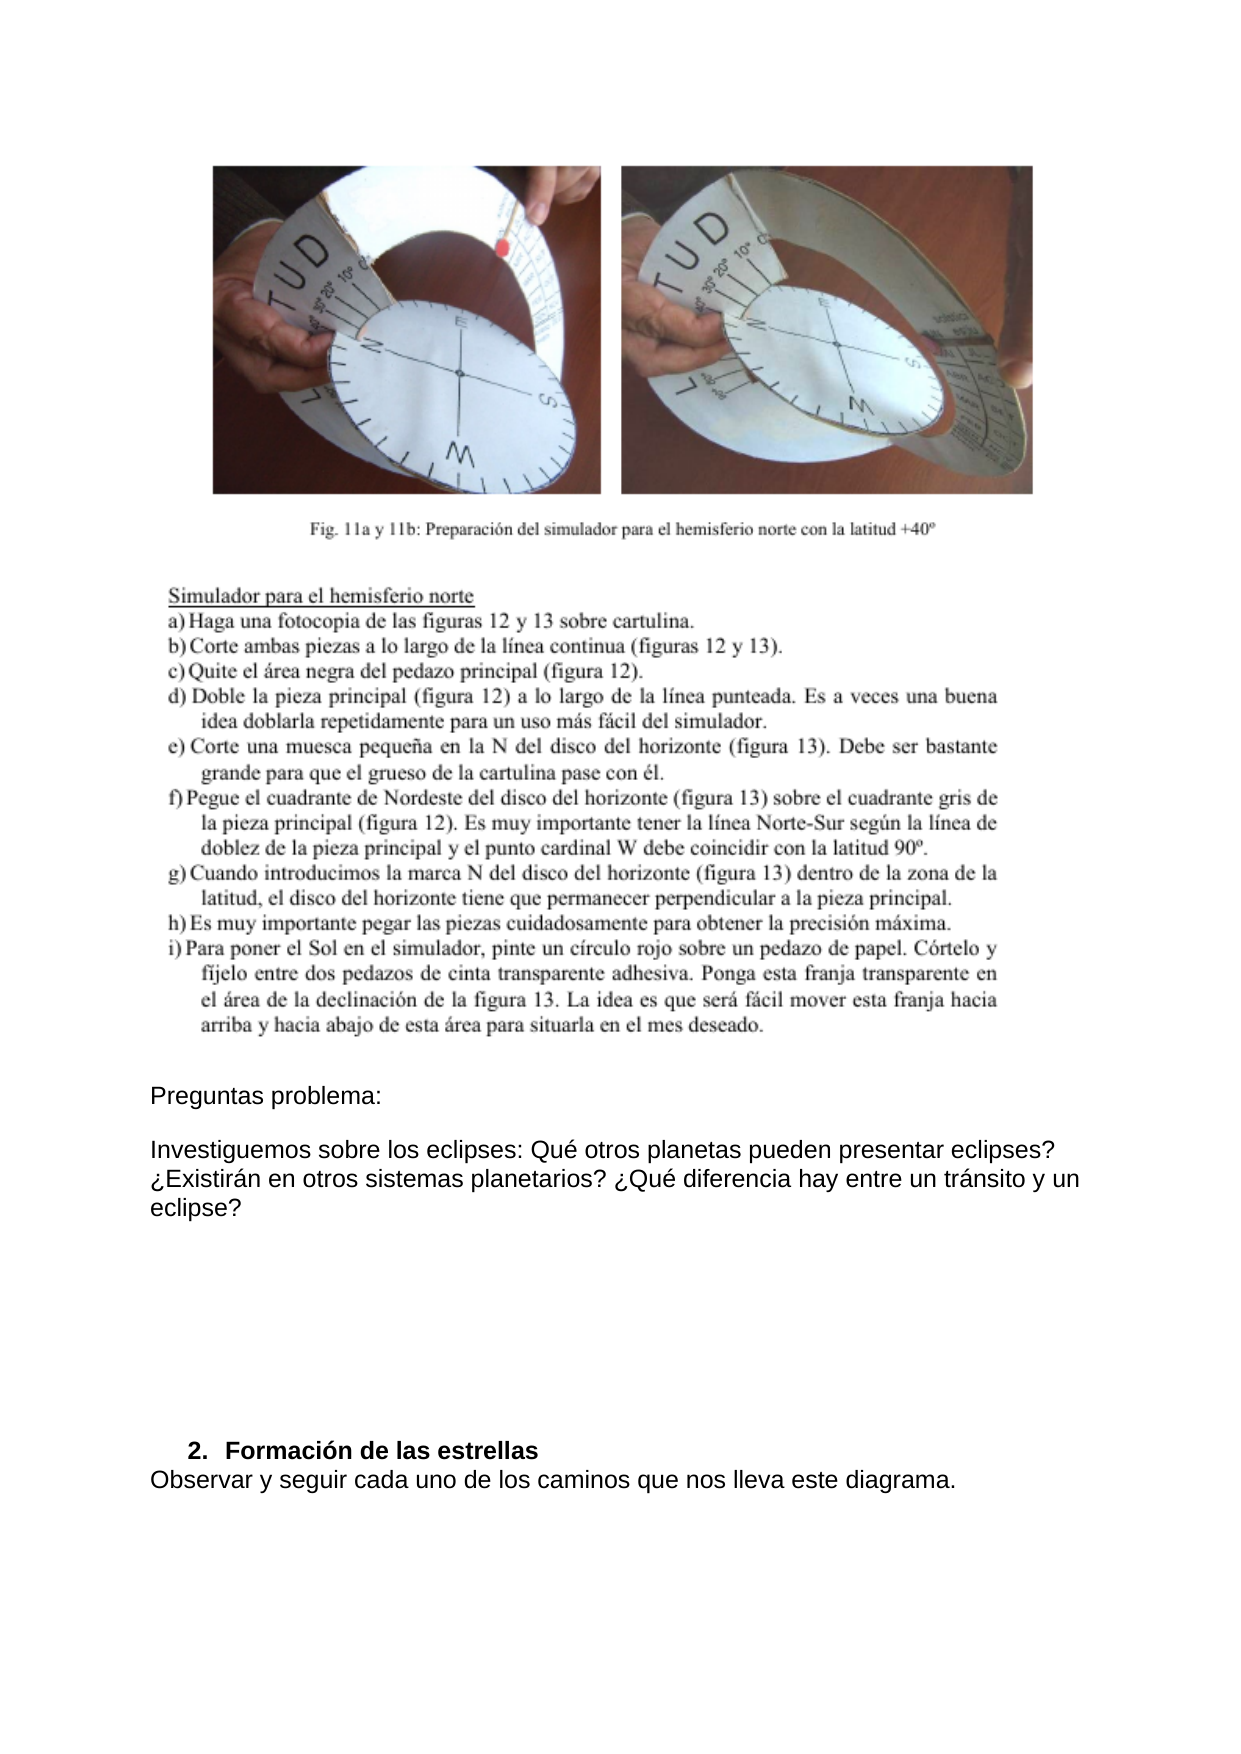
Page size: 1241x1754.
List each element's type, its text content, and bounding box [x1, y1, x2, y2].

list Formación de las estrellas [187, 1436, 1090, 1465]
text Observar y seguir cada uno de los caminos que nos lleva este diagrama. [150, 1465, 1090, 1494]
text Investiguemos sobre los eclipses: Qué otros planetas pueden presentar eclipses? ¿Existirán en otros sistemas planetarios? ¿Qué diferencia hay entre un tránsito y un eclipse? [150, 1135, 1090, 1221]
picture [150, 578, 1014, 1057]
picture [196, 150, 1044, 554]
text Preguntas problema: [150, 1081, 1090, 1110]
